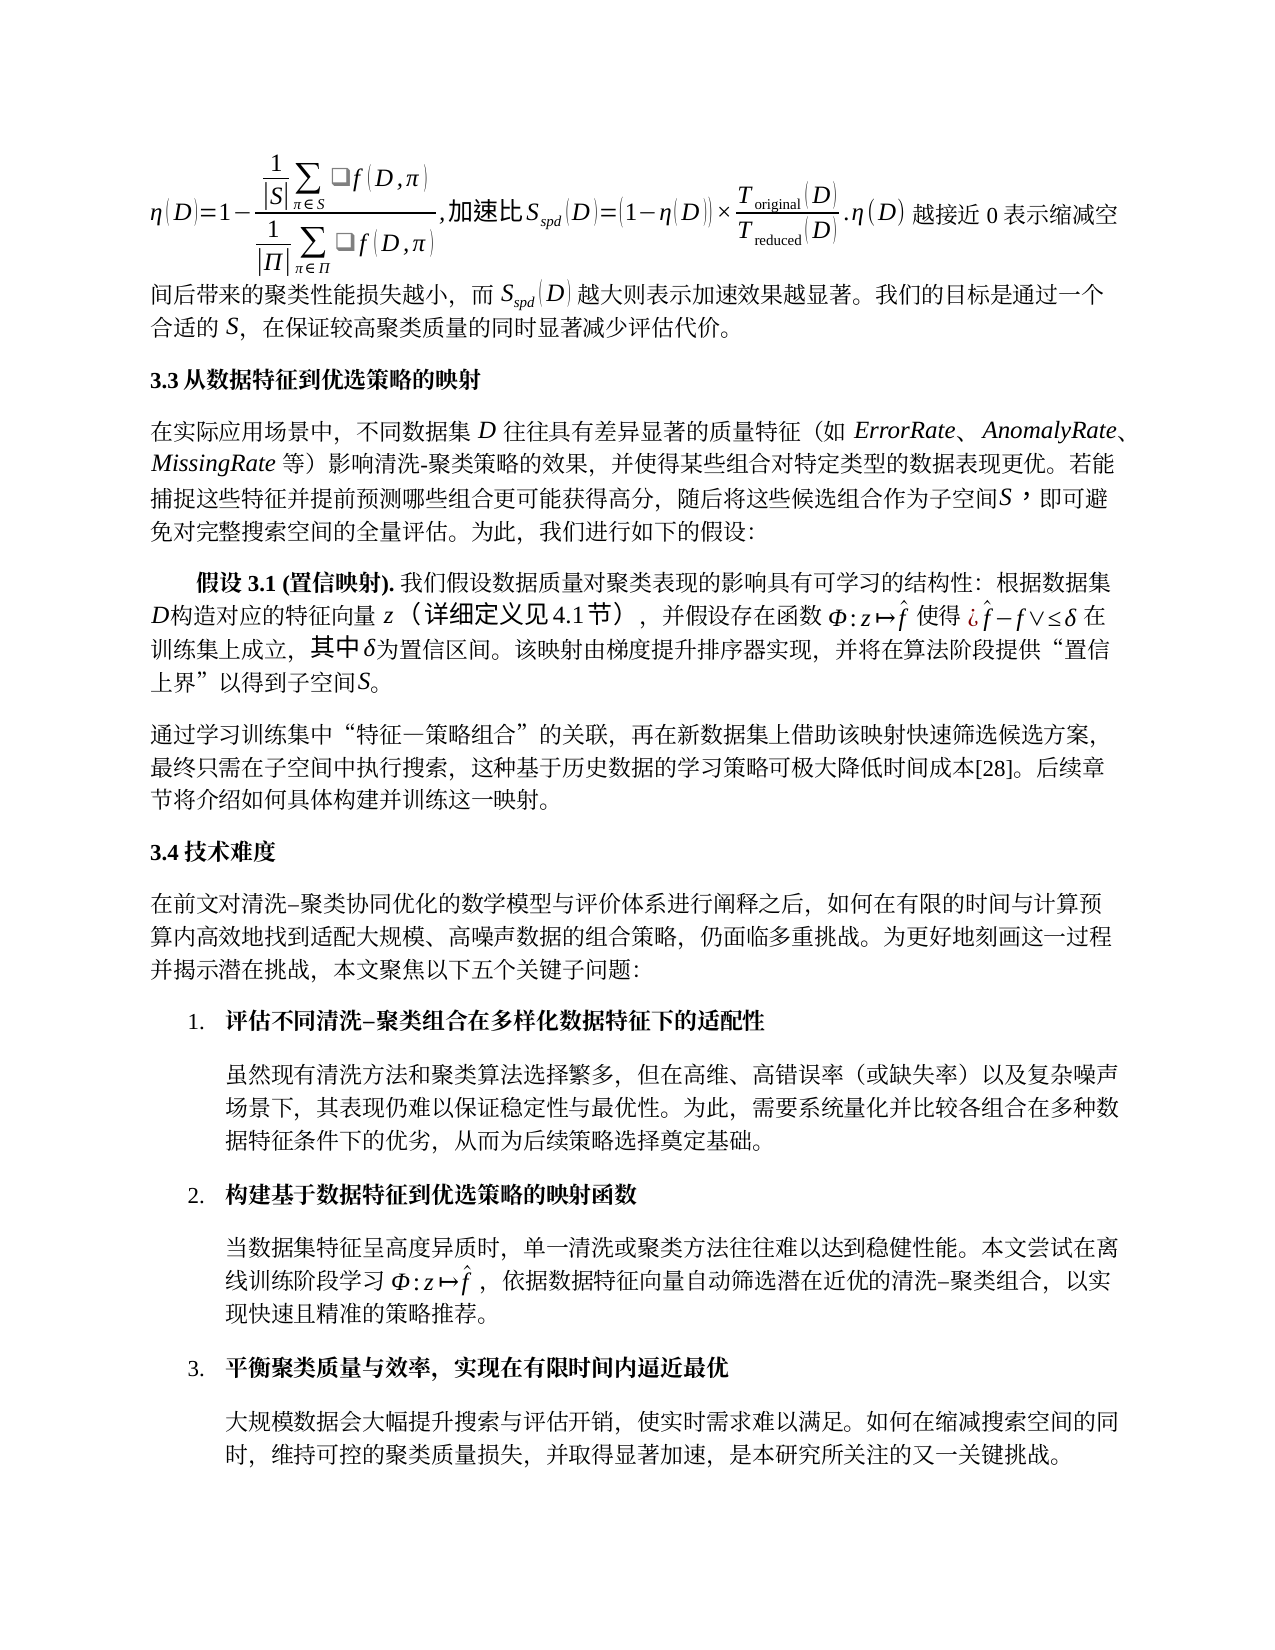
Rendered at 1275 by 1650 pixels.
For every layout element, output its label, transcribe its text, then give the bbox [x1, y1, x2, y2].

list 大规模数据会大幅提升搜索与评估开销，使实时需求难以满足。如何在缩减搜索空间的同时，维持可控的聚类质量损失，并取得显著加速，是本研究所关注的又一关键挑战。 [187, 1404, 1125, 1470]
text 假设 3.1 (置信映射). 我们假设数据质量对聚类表现的影响具有可学习的结构性：根据数据集构造对应的特征向量 ，并假设存在函数 使得 在训练集上成立，为置信区间。该映射由梯度提升排序器实现，并将在算法阶段提供“置信上界”以得到子空间。 [150, 565, 1125, 698]
list 虽然现有清洗方法和聚类算法选择繁多，但在高维、高错误率（或缺失率）以及复杂噪声场景下，其表现仍难以保证稳定性与最优性。为此，需要系统量化并比较各组合在多种数据特征条件下的优劣，从而为后续策略选择奠定基础。 [187, 1057, 1125, 1156]
subtitle 3.4 技术难度 [150, 834, 1125, 867]
text 在前文对清洗–聚类协同优化的数学模型与评价体系进行阐释之后，如何在有限的时间与计算预算内高效地找到适配大规模、高噪声数据的组合策略，仍面临多重挑战。为更好地刻画这一过程并揭示潜在挑战，本文聚焦以下五个关键子问题： [150, 886, 1125, 985]
list 当数据集特征呈高度异质时，单一清洗或聚类方法往往难以达到稳健性能。本文尝试在离线训练阶段学习 ，依据数据特征向量自动筛选潜在近优的清洗–聚类组合，以实现快速且精准的策略推荐。 [187, 1231, 1125, 1329]
subtitle 3.3从数据特征到优选策略的映射 [150, 362, 1125, 395]
text 在实际应用场景中，不同数据集 往往具有差异显著的质量特征（如 、、 等）影响清洗-聚类策略的效果，并使得某些组合对特定类型的数据表现更优。若能捕捉这些特征并提前预测哪些组合更可能获得高分，随后将这些候选组合作为子空间即可避免对完整搜索空间的全量评估。为此，我们进行如下的假设： [150, 414, 1125, 546]
list 平衡聚类质量与效率，实现在有限时间内逼近最优 [187, 1350, 1125, 1383]
text 通过学习训练集中“特征—策略组合”的关联，再在新数据集上借助该映射快速筛选候选方案，最终只需在子空间中执行搜索，这种基于历史数据的学习策略可极大降低时间成本[28]。后续章节将介绍如何具体构建并训练这一映射。 [150, 717, 1125, 816]
list 评估不同清洗–聚类组合在多样化数据特征下的适配性 [187, 1003, 1125, 1036]
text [150, 150, 1125, 343]
list 构建基于数据特征到优选策略的映射函数 [187, 1177, 1125, 1210]
